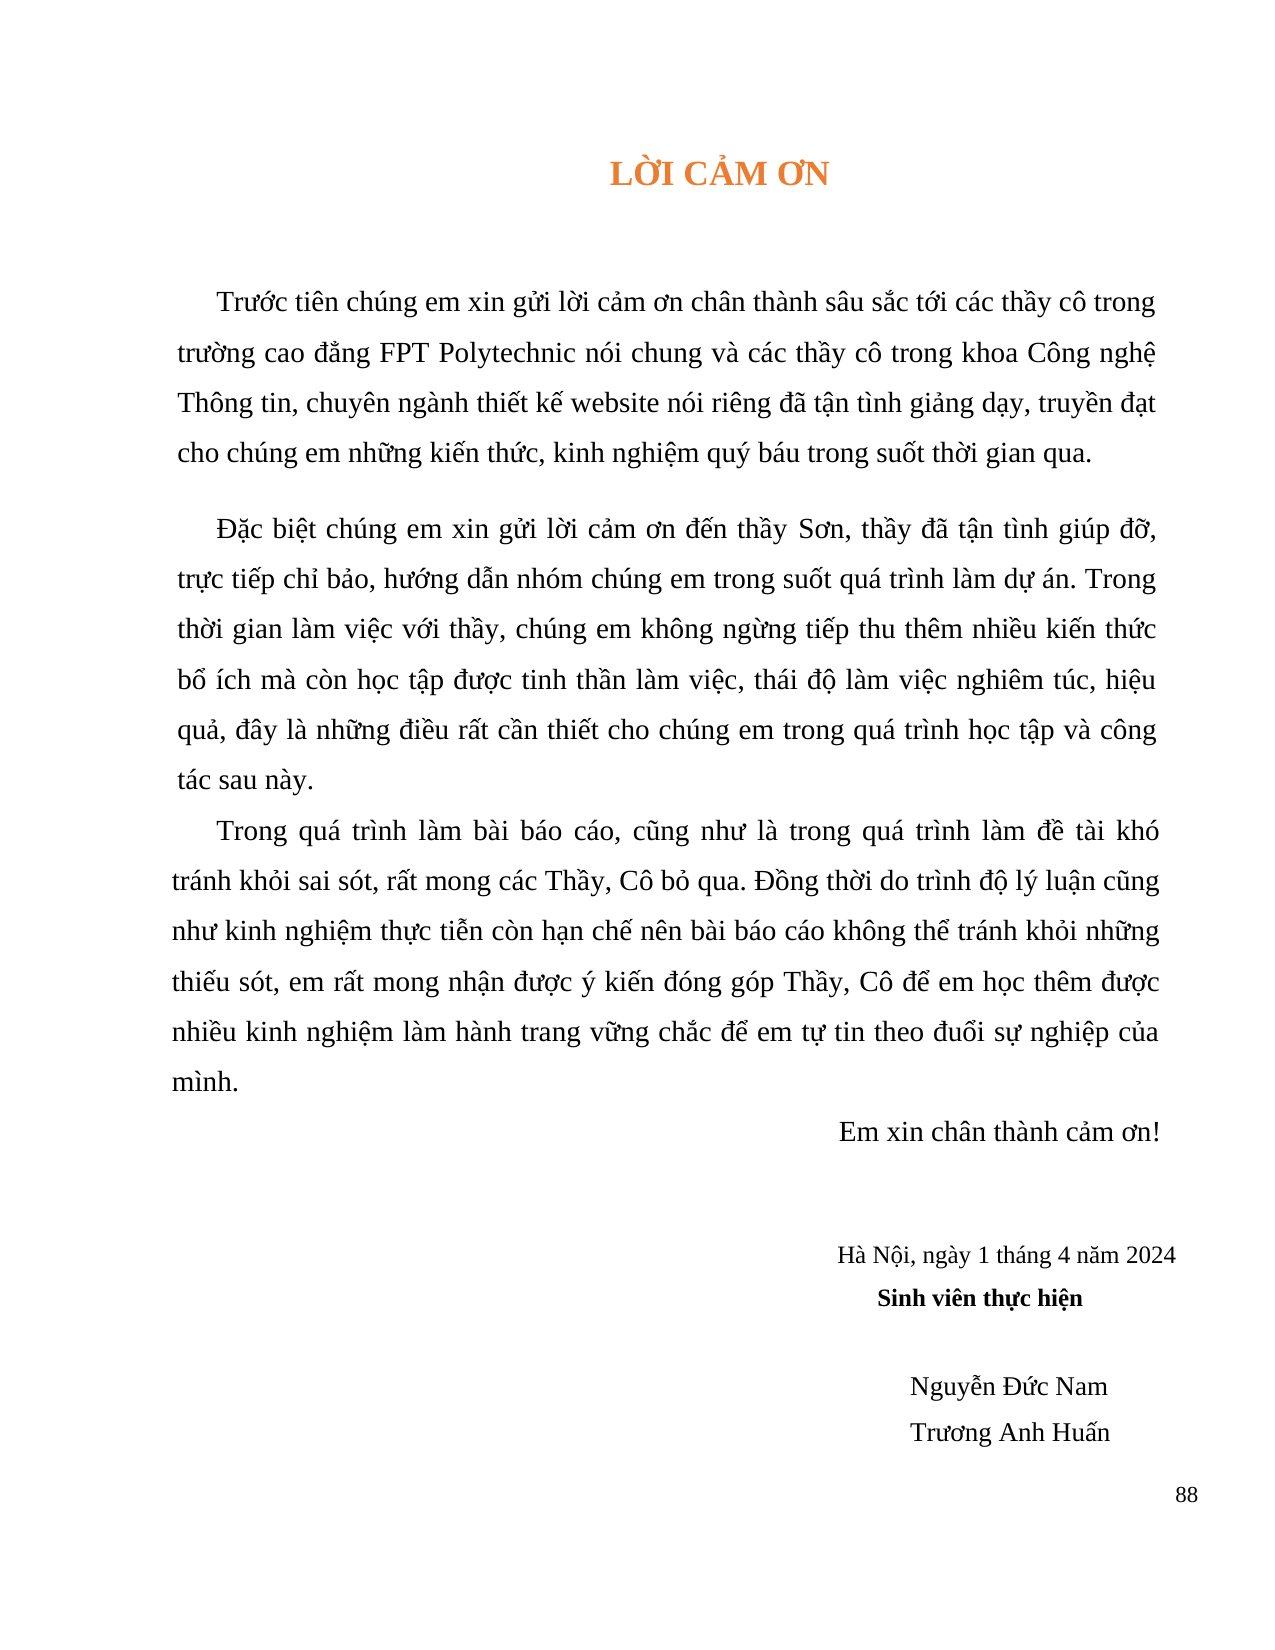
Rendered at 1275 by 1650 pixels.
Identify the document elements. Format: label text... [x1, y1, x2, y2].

subtitle LỜI CẢM ƠN [177, 153, 1198, 193]
text Sinh viên thực hiện [68, 1283, 1198, 1312]
text Trong quá trình làm bài báo cáo, cũng như là trong quá trình làm đề tài khó tránh khỏi sai sót, rất mong các Thầy, Cô bỏ qua. Đồng thời do trình độ lý luận cũng như kinh nghiệm thực tiễn còn hạn chế nên bài báo cáo không thể tránh khỏi những thiếu sót, em rất mong nhận được ý kiến đóng góp Thầy, Cô để em học thêm được nhiều kinh nghiệm làm hành trang vững chắc để em tự tin theo đuổi sự nghiệp của mình. [172, 813, 1161, 1098]
text Trương Anh Huấn [112, 1416, 1154, 1447]
text Đặc biệt chúng em xin gửi lời cảm ơn đến thầy Sơn, thầy đã tận tình giúp đỡ, trực tiếp chỉ bảo, hướng dẫn nhóm chúng em trong suốt quá trình làm dự án. Trong thời gian làm việc với thầy, chúng em không ngừng tiếp thu thêm nhiều kiến thức bổ ích mà còn học tập được tinh thần làm việc, thái độ làm việc nghiêm túc, hiệu quả, đây là những điều rất cần thiết cho chúng em trong quá trình học tập và công tác sau này. [177, 511, 1157, 796]
text Hà Nội, ngày 1 tháng 4 năm 2024 [0, 1240, 1176, 1269]
text Nguyễn Đức Nam [112, 1370, 1154, 1401]
text Trước tiên chúng em xin gửi lời cảm ơn chân thành sâu sắc tới các thầy cô trong trường cao đẳng FPT Polytechnic nói chung và các thầy cô trong khoa Công nghệ Thông tin, chuyên ngành thiết kế website nói riêng đã tận tình giảng dạy, truyền đạt cho chúng em những kiến thức, kinh nghiệm quý báu trong suốt thời gian qua. [177, 284, 1157, 469]
text Em xin chân thành cảm ơn! [186, 1114, 1161, 1148]
